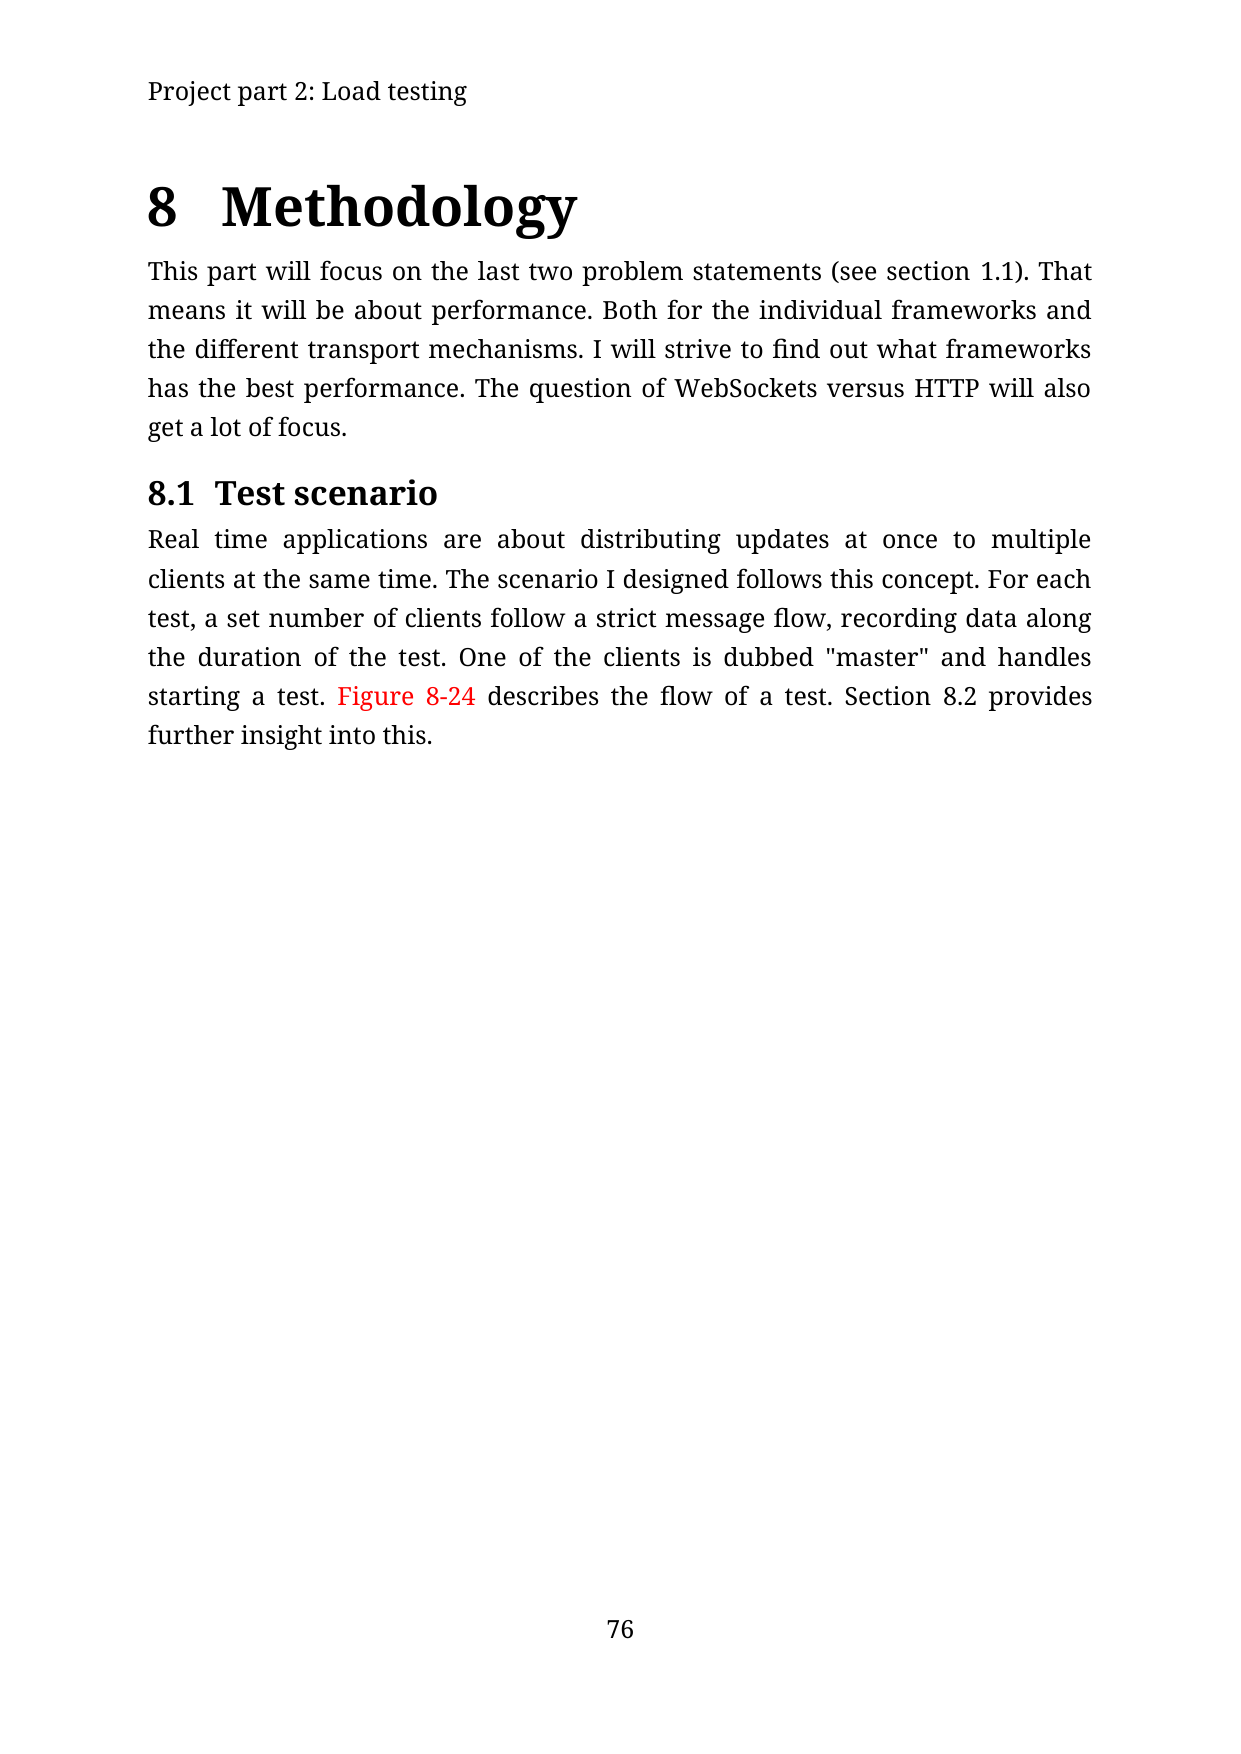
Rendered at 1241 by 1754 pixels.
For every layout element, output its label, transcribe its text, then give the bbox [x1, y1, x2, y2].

text This part will focus on the last two problem statements (see section 1.1). That means it will be about performance. Both for the individual frameworks and the different transport mechanisms. I will strive to find out what frameworks has the best performance. The question of WebSockets versus HTTP will also get a lot of focus. [148, 253, 1092, 444]
subtitle Methodology [148, 168, 1092, 242]
subtitle Test scenario [148, 470, 1092, 515]
